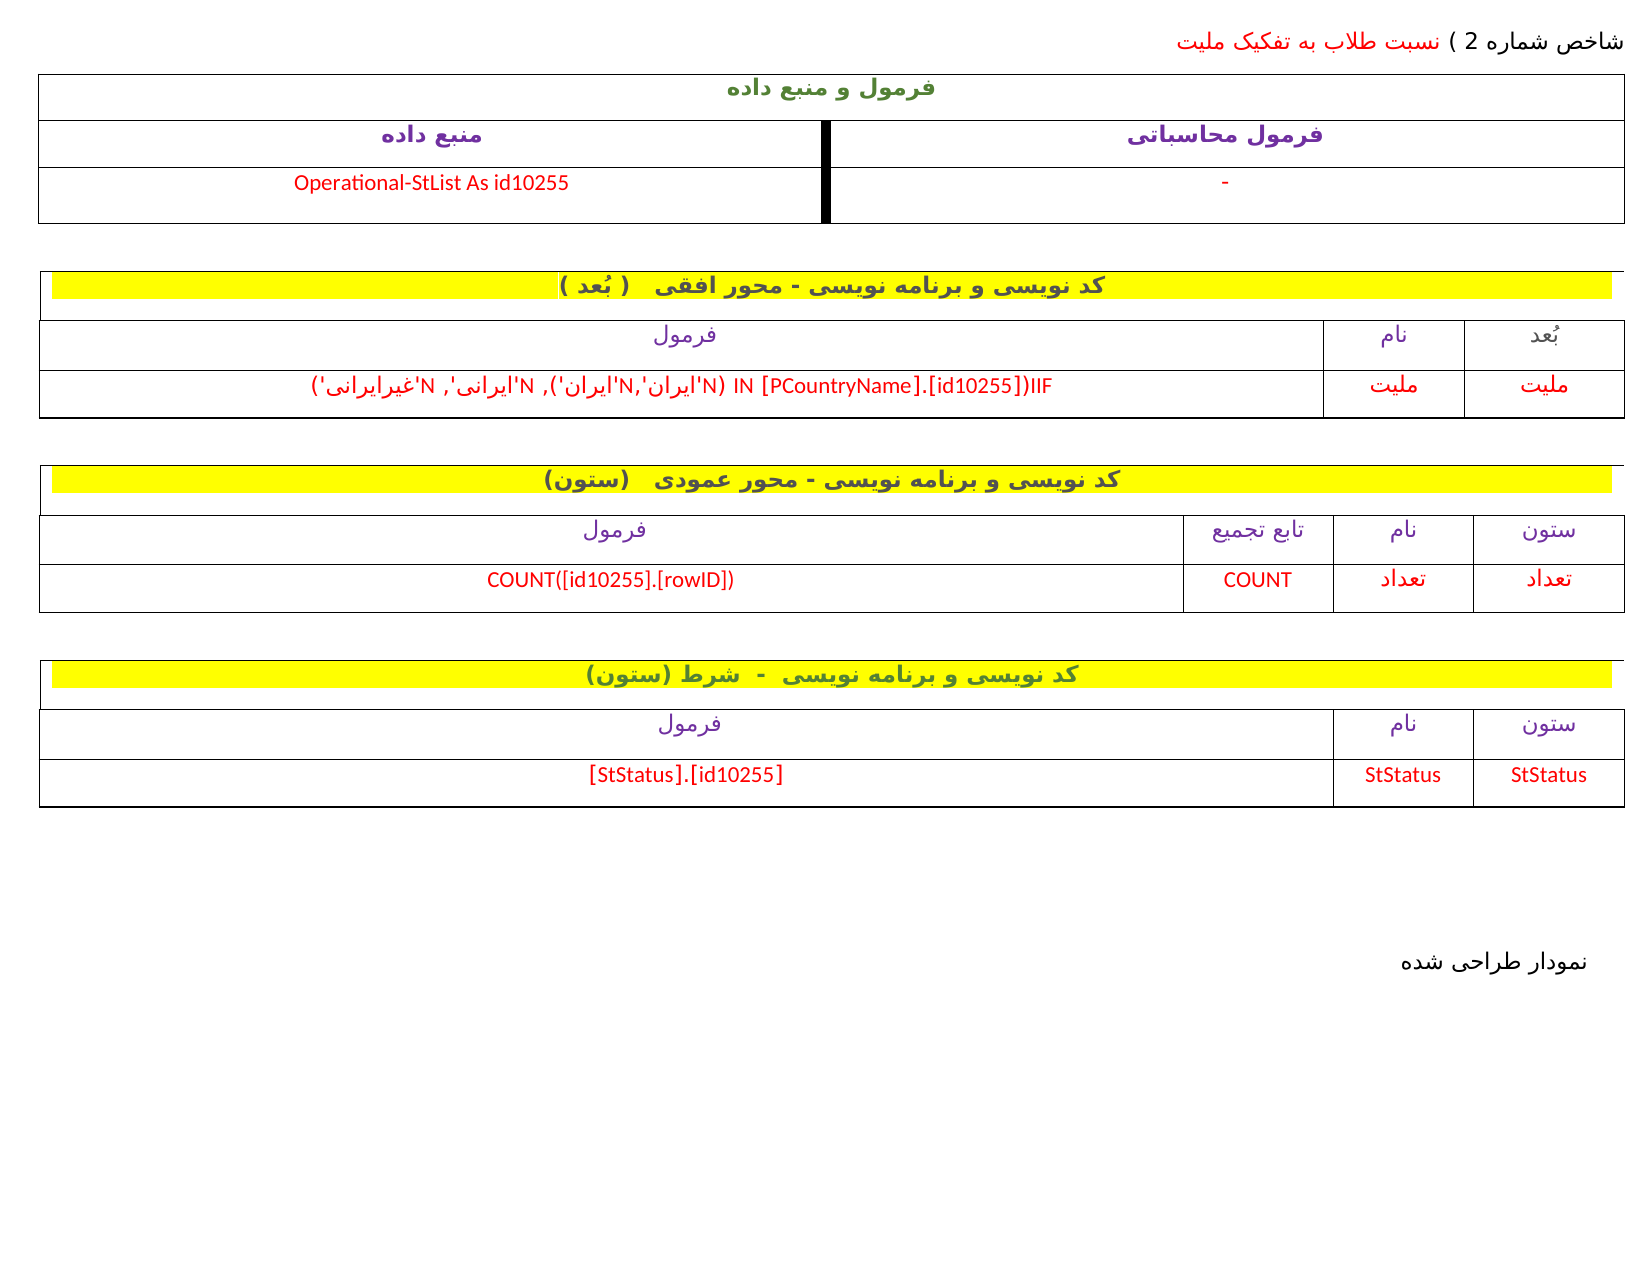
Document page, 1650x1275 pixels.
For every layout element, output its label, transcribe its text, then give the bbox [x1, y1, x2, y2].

table_cell نام [1324, 321, 1464, 370]
table_cell ملیت [1465, 371, 1624, 417]
table_cell تعداد [1334, 565, 1473, 612]
table_cell تعداد [1474, 565, 1624, 612]
table_cell StStatus [1474, 760, 1624, 806]
table_cell منبع داده [39, 121, 821, 167]
table_cell نام [1334, 710, 1473, 759]
table_cell نام [1334, 516, 1473, 564]
table_cell فرمول [40, 321, 1323, 370]
table_cell IIF([id10255].[PCountryName] IN (N'ایران',N'ايران'), N'ایرانی', N'غیرایرانی') [40, 371, 1323, 417]
text نمودار طراحی شده [37, 948, 1650, 975]
table_cell فرمول محاسباتی [831, 121, 1624, 167]
table_cell Operational-StList As id10255 [39, 168, 821, 223]
table_header فرمول و منبع داده [39, 75, 1624, 120]
table_cell - [831, 168, 1624, 223]
table_header کد نویسی و برنامه نویسی - محور عمودی (ستون) [41, 466, 1623, 515]
table_cell StStatus [1334, 760, 1473, 806]
table_cell ستون [1474, 710, 1624, 759]
table_cell فرمول [40, 710, 1333, 759]
table_cell ستون [1474, 516, 1624, 564]
table_cell ملیت [1324, 371, 1464, 417]
table_cell بُعد [1465, 321, 1624, 370]
text شاخص شماره 2 ) نسبت طلاب به تفکیک ملیت [37, 28, 1624, 55]
table_cell تابع تجمیع [1184, 516, 1333, 564]
table_header کد نویسی و برنامه نویسی - محور افقی ( بُعد ) [41, 272, 1623, 320]
table_cell [id10255].[StStatus] [40, 760, 1333, 806]
table_cell COUNT [1184, 565, 1333, 612]
table_cell فرمول [40, 516, 1183, 564]
table_cell COUNT([id10255].[rowID]) [40, 565, 1183, 612]
table_header کد نویسی و برنامه نویسی - شرط (ستون) [41, 661, 1623, 709]
